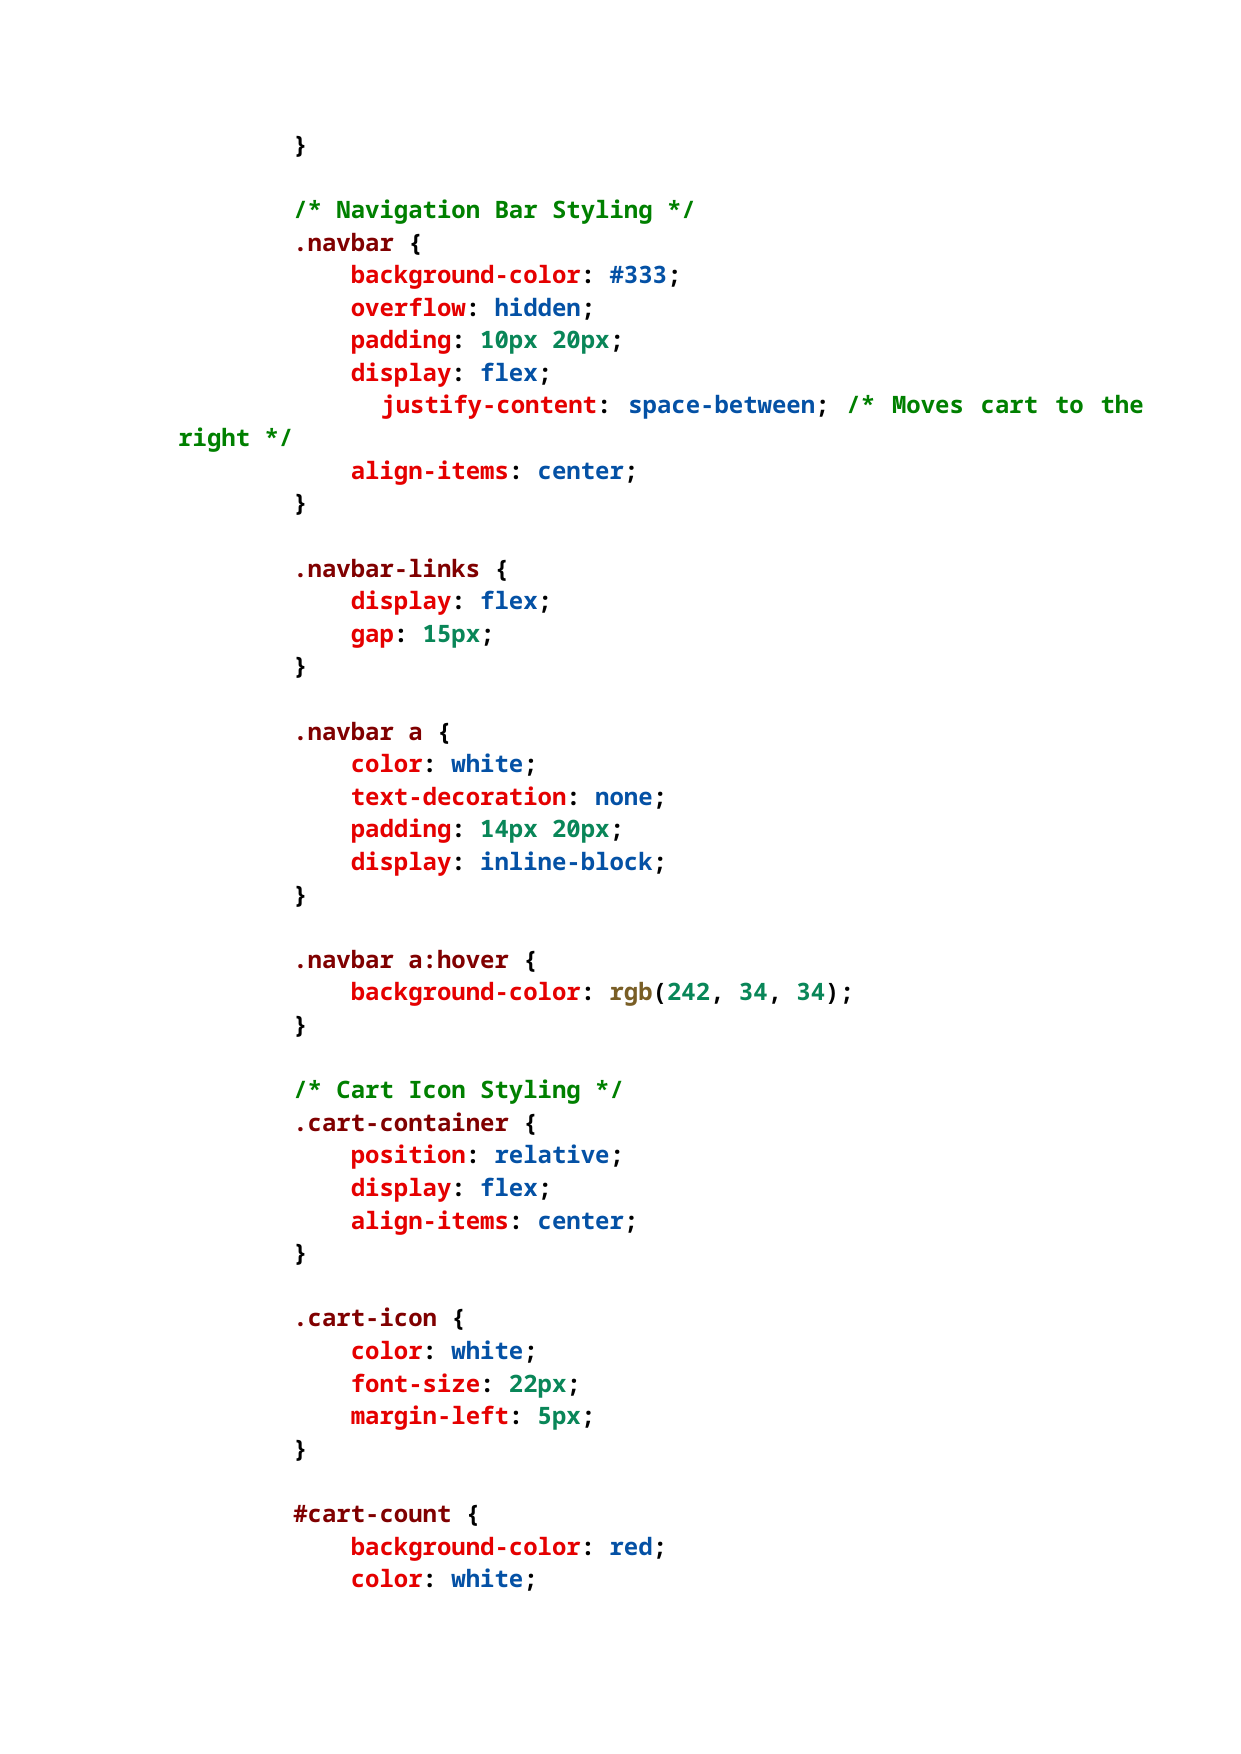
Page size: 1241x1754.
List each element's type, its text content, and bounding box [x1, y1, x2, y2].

text background-color: #333; [178, 258, 1144, 291]
text } [178, 649, 1144, 682]
text display: flex; [178, 584, 1144, 617]
text font-size: 22px; [178, 1366, 1144, 1399]
text } [178, 1008, 1144, 1040]
text display: flex; [178, 1171, 1144, 1203]
text .navbar { [178, 225, 1144, 258]
text .navbar a { [178, 714, 1144, 747]
text } [178, 877, 1144, 910]
text gap: 15px; [178, 617, 1144, 649]
text position: relative; [178, 1138, 1144, 1171]
text padding: 10px 20px; [178, 323, 1144, 356]
text color: white; [178, 1334, 1144, 1366]
text display: flex; [178, 356, 1144, 388]
text color: white; [178, 747, 1144, 779]
text overflow: hidden; [178, 291, 1144, 323]
text /* Navigation Bar Styling */ [178, 193, 1144, 225]
text .cart-icon { [178, 1301, 1144, 1334]
text background-color: rgb(242, 34, 34); [178, 975, 1144, 1008]
text .cart-container { [178, 1106, 1144, 1138]
text background-color: red; [178, 1529, 1144, 1562]
text .navbar a:hover { [178, 943, 1144, 975]
text } [178, 1432, 1144, 1464]
text align-items: center; [178, 1203, 1144, 1236]
text #cart-count { [178, 1497, 1144, 1529]
text text-decoration: none; [178, 779, 1144, 812]
text .navbar-links { [178, 551, 1144, 584]
text color: white; [178, 1562, 1144, 1595]
text justify-content: space-between; /* Moves cart to the right */ [178, 388, 1144, 453]
text /* Cart Icon Styling */ [178, 1073, 1144, 1106]
text } [178, 127, 1144, 160]
text align-items: center; [178, 453, 1144, 486]
text } [178, 486, 1144, 519]
text display: inline-block; [178, 845, 1144, 877]
text padding: 14px 20px; [178, 812, 1144, 845]
text } [178, 1236, 1144, 1269]
text margin-left: 5px; [178, 1399, 1144, 1432]
